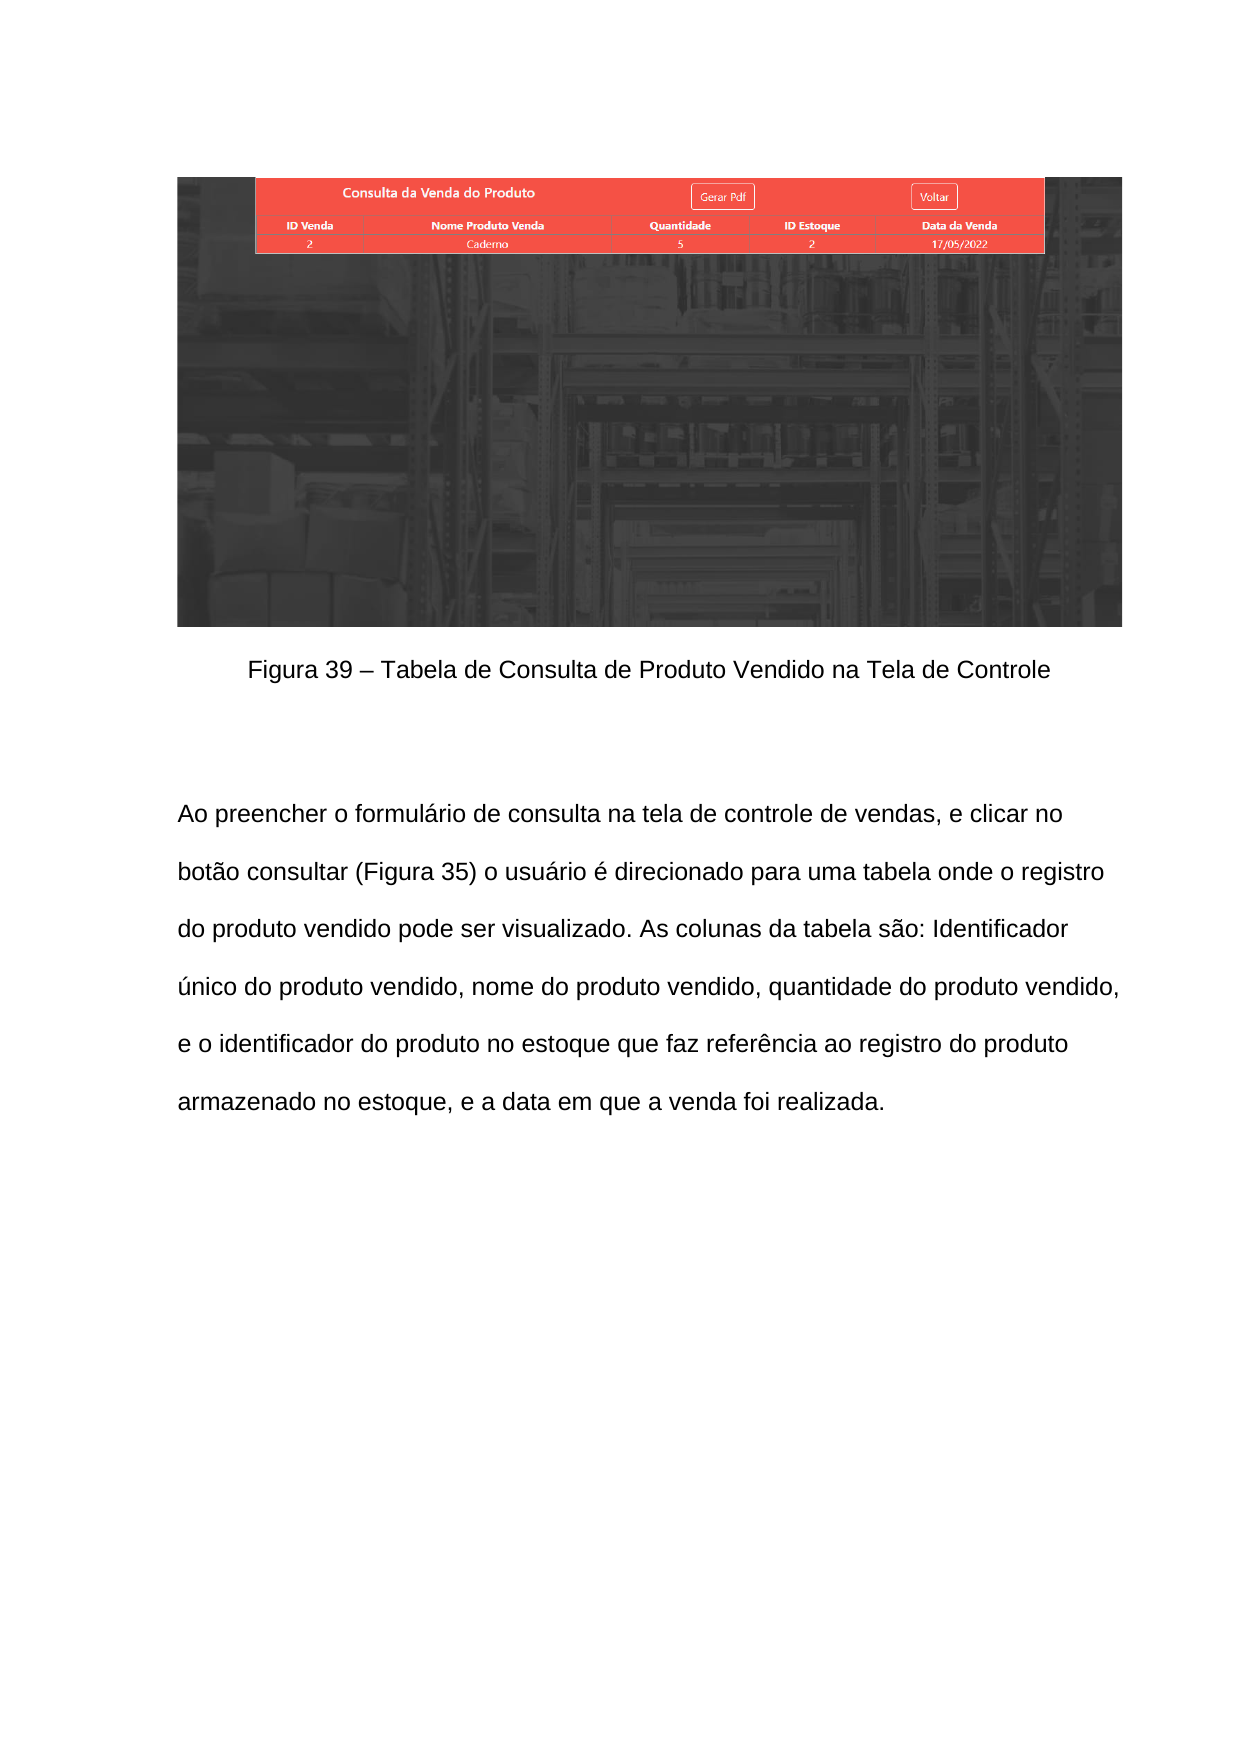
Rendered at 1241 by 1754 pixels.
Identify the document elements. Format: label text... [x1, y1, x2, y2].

text Figura 39 – Tabela de Consulta de Produto Vendido na Tela de Controle [177, 627, 1122, 684]
picture [177, 177, 1123, 627]
text Ao preencher o formulário de consulta na tela de controle de vendas, e clicar no botão consultar (Figura 35) o usuário é direcionado para uma tabela onde o registro do produto vendido pode ser visualizado. As colunas da tabela são: Identificador único do produto vendido, nome do produto vendido, quantidade do produto vendido, e o identificador do produto no estoque que faz referência ao registro do produto armazenado no estoque, e a data em que a venda foi realizada. [177, 742, 1122, 1115]
